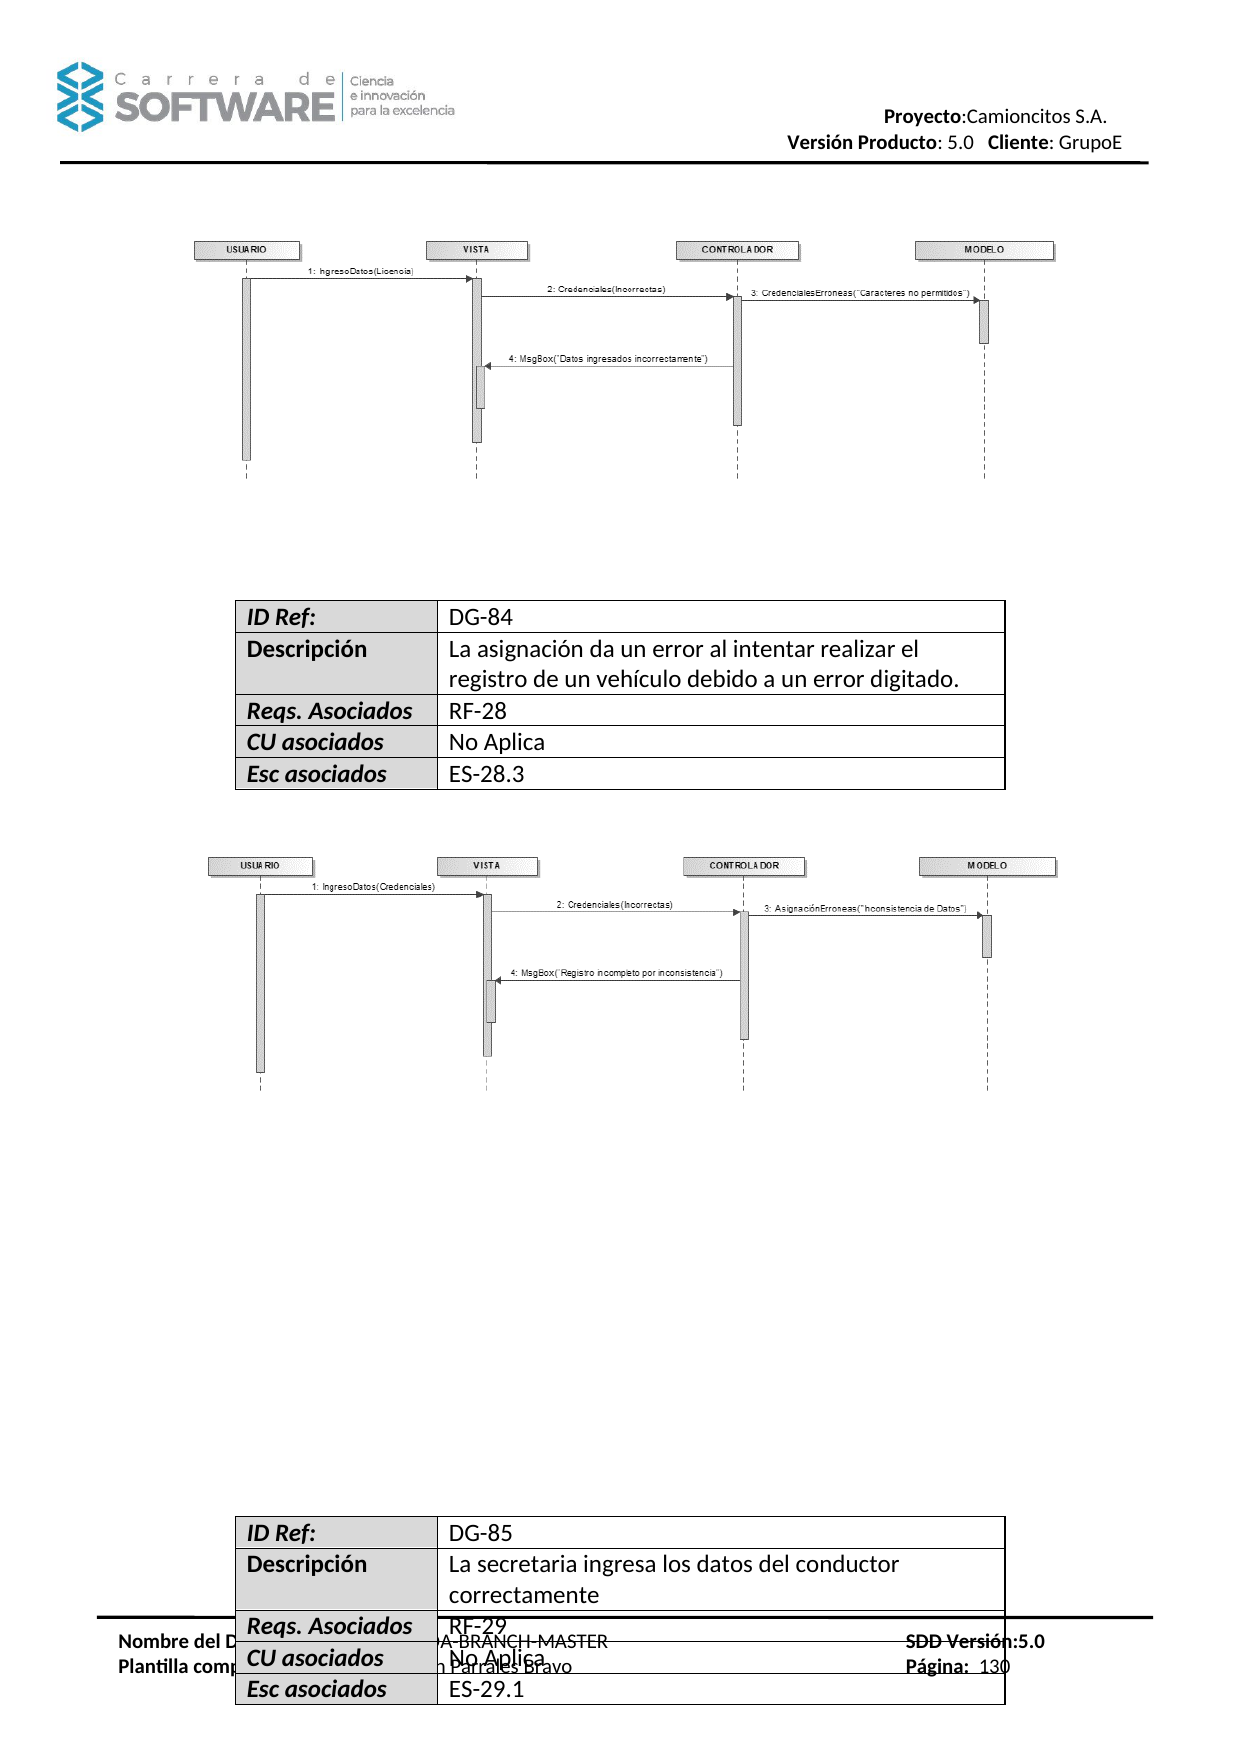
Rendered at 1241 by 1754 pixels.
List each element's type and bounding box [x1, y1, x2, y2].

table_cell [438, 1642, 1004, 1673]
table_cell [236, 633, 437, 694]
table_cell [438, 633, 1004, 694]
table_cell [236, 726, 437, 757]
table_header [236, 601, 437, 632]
picture [177, 825, 1064, 1129]
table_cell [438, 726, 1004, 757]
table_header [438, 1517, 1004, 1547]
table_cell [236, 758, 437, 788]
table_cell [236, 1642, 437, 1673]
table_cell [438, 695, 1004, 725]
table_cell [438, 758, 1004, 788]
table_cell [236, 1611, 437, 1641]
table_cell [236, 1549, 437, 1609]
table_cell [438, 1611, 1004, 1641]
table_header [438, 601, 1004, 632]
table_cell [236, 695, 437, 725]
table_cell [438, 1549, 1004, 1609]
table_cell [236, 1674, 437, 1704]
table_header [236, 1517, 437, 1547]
picture [177, 215, 1064, 536]
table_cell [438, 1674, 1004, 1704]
picture [46, 46, 461, 154]
